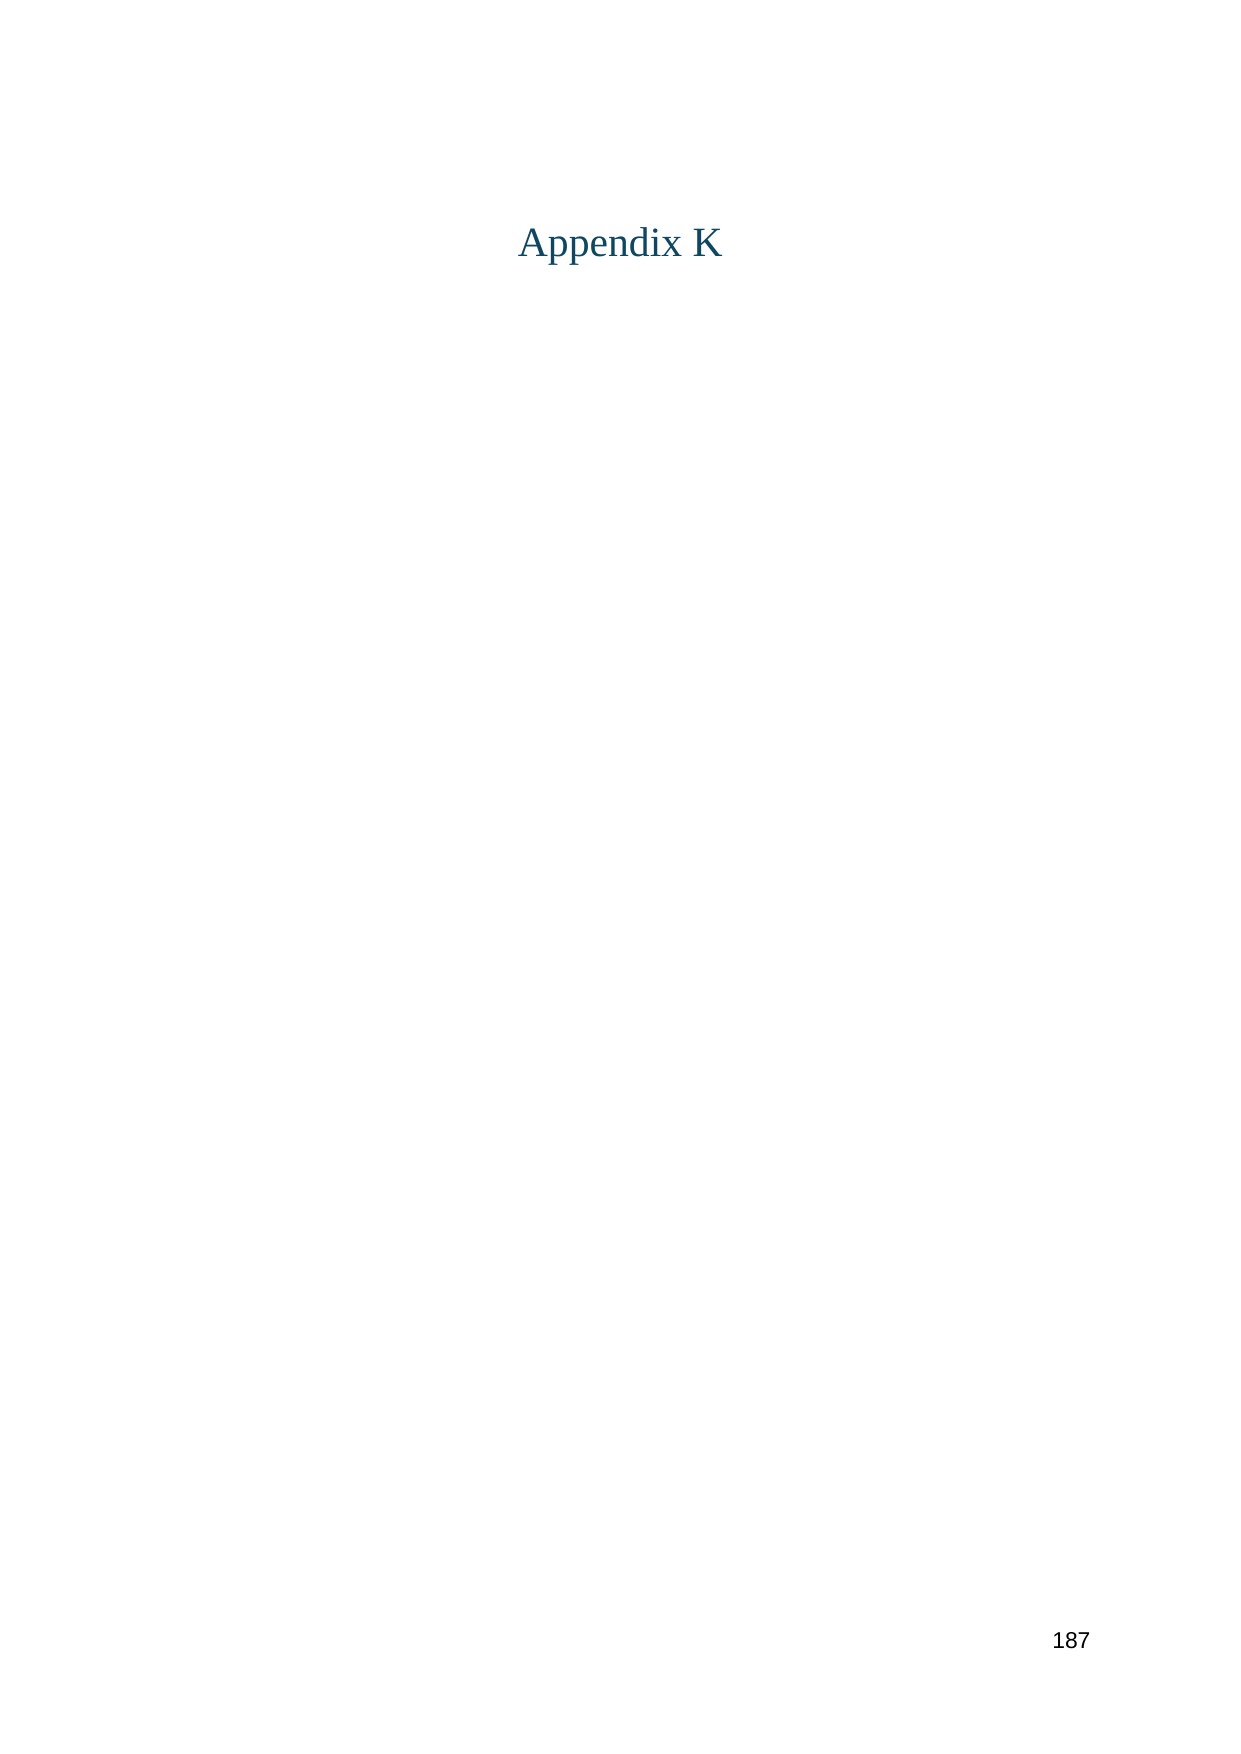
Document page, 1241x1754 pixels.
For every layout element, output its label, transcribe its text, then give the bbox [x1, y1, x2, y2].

subtitle Appendix K [150, 218, 1090, 266]
